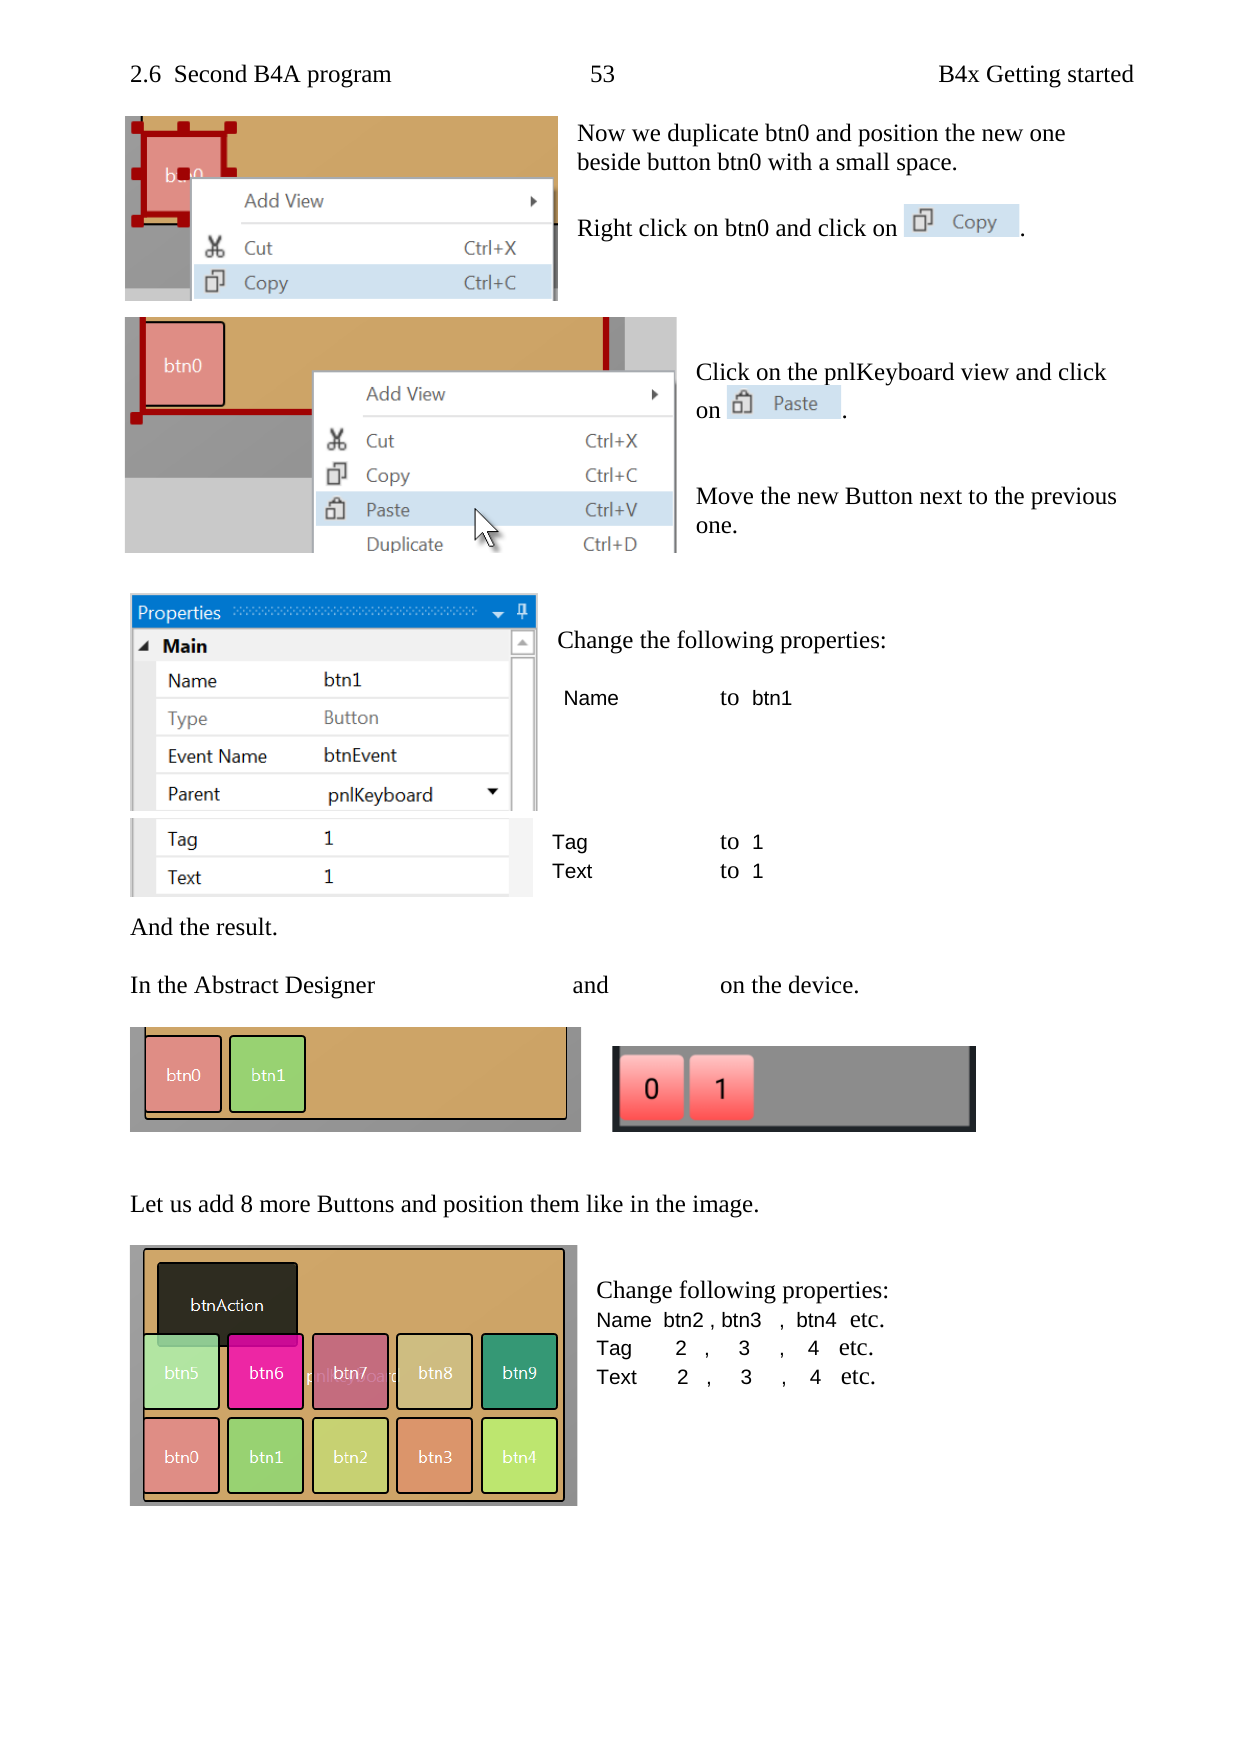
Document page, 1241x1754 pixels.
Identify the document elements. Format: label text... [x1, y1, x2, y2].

picture [726, 385, 842, 419]
text Tag to 1 [533, 826, 1134, 855]
picture [612, 1046, 976, 1132]
picture [129, 1245, 578, 1506]
text Move the new Button next to the previous one. [677, 481, 1134, 538]
picture [129, 1027, 582, 1132]
picture [124, 317, 677, 553]
text Name to btn1 [539, 682, 1134, 711]
text Text to 1 [533, 855, 1134, 883]
text Text 2 , 3 , 4 etc. [578, 1361, 1134, 1390]
picture [129, 591, 539, 811]
picture [124, 116, 558, 301]
picture [903, 204, 1020, 237]
text Let us add 8 more Buttons and position them like in the image. [130, 1189, 1134, 1217]
text And the result. [130, 912, 1134, 941]
text In the Abstract Designer and on the device. [130, 970, 1134, 998]
text Right click on btn0 and click on . [558, 204, 1134, 242]
text Change the following properties: [539, 625, 1134, 653]
text Click on the pnlKeyboard view and click on . [677, 357, 1134, 423]
text Tag 2 , 3 , 4 etc. [578, 1332, 1134, 1361]
text Name btn2 , btn3 , btn4 etc. [578, 1304, 1134, 1332]
text Now we duplicate btn0 and position the new one beside button btn0 with a small space. [558, 118, 1134, 176]
text Change following properties: [578, 1275, 1134, 1304]
picture [129, 818, 533, 897]
